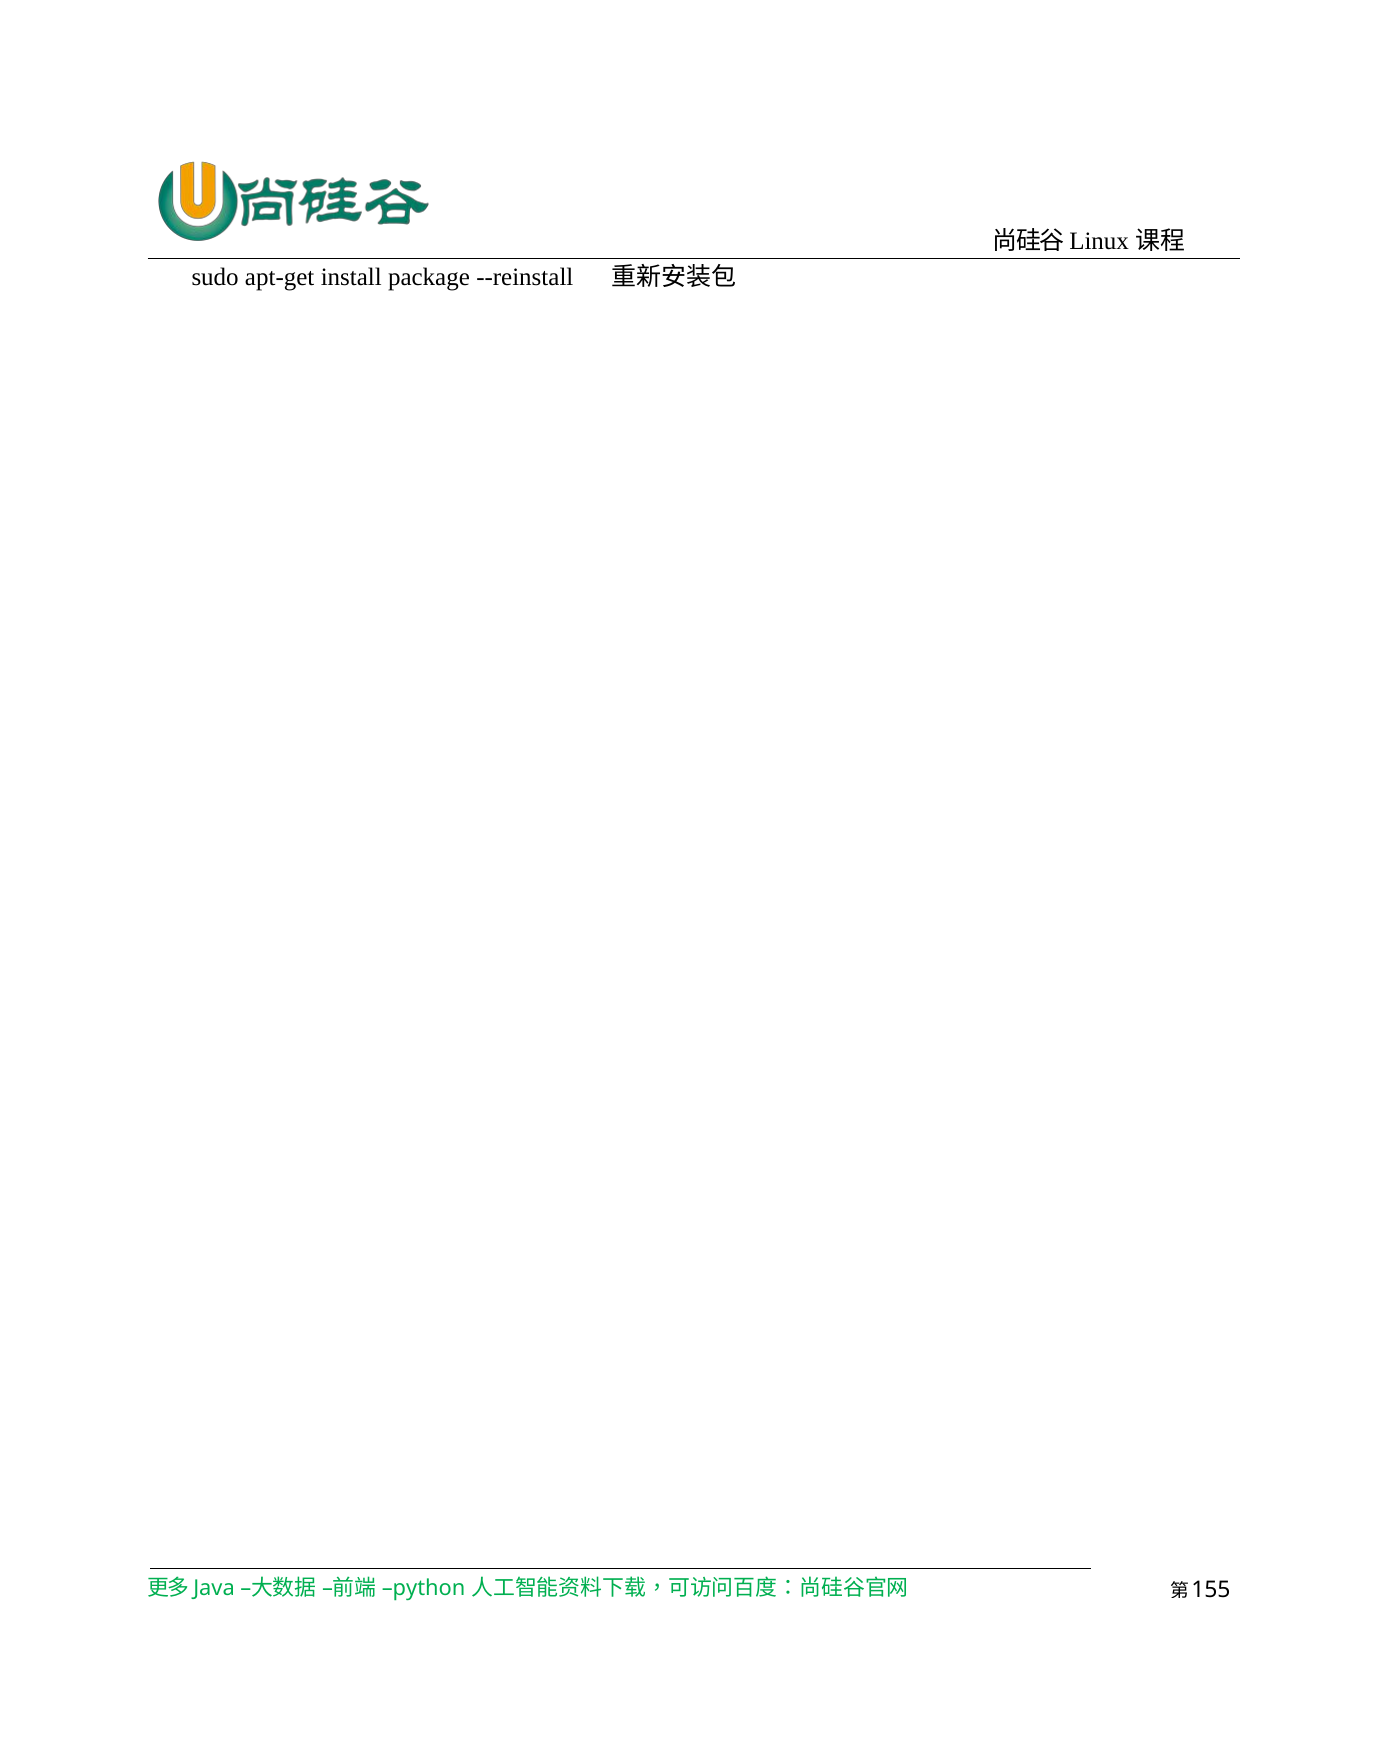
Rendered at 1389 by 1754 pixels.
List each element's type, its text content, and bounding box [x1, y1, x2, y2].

text sudo apt-get install package --reinstall 重新安装包 [191, 258, 1338, 292]
picture [147, 153, 436, 249]
